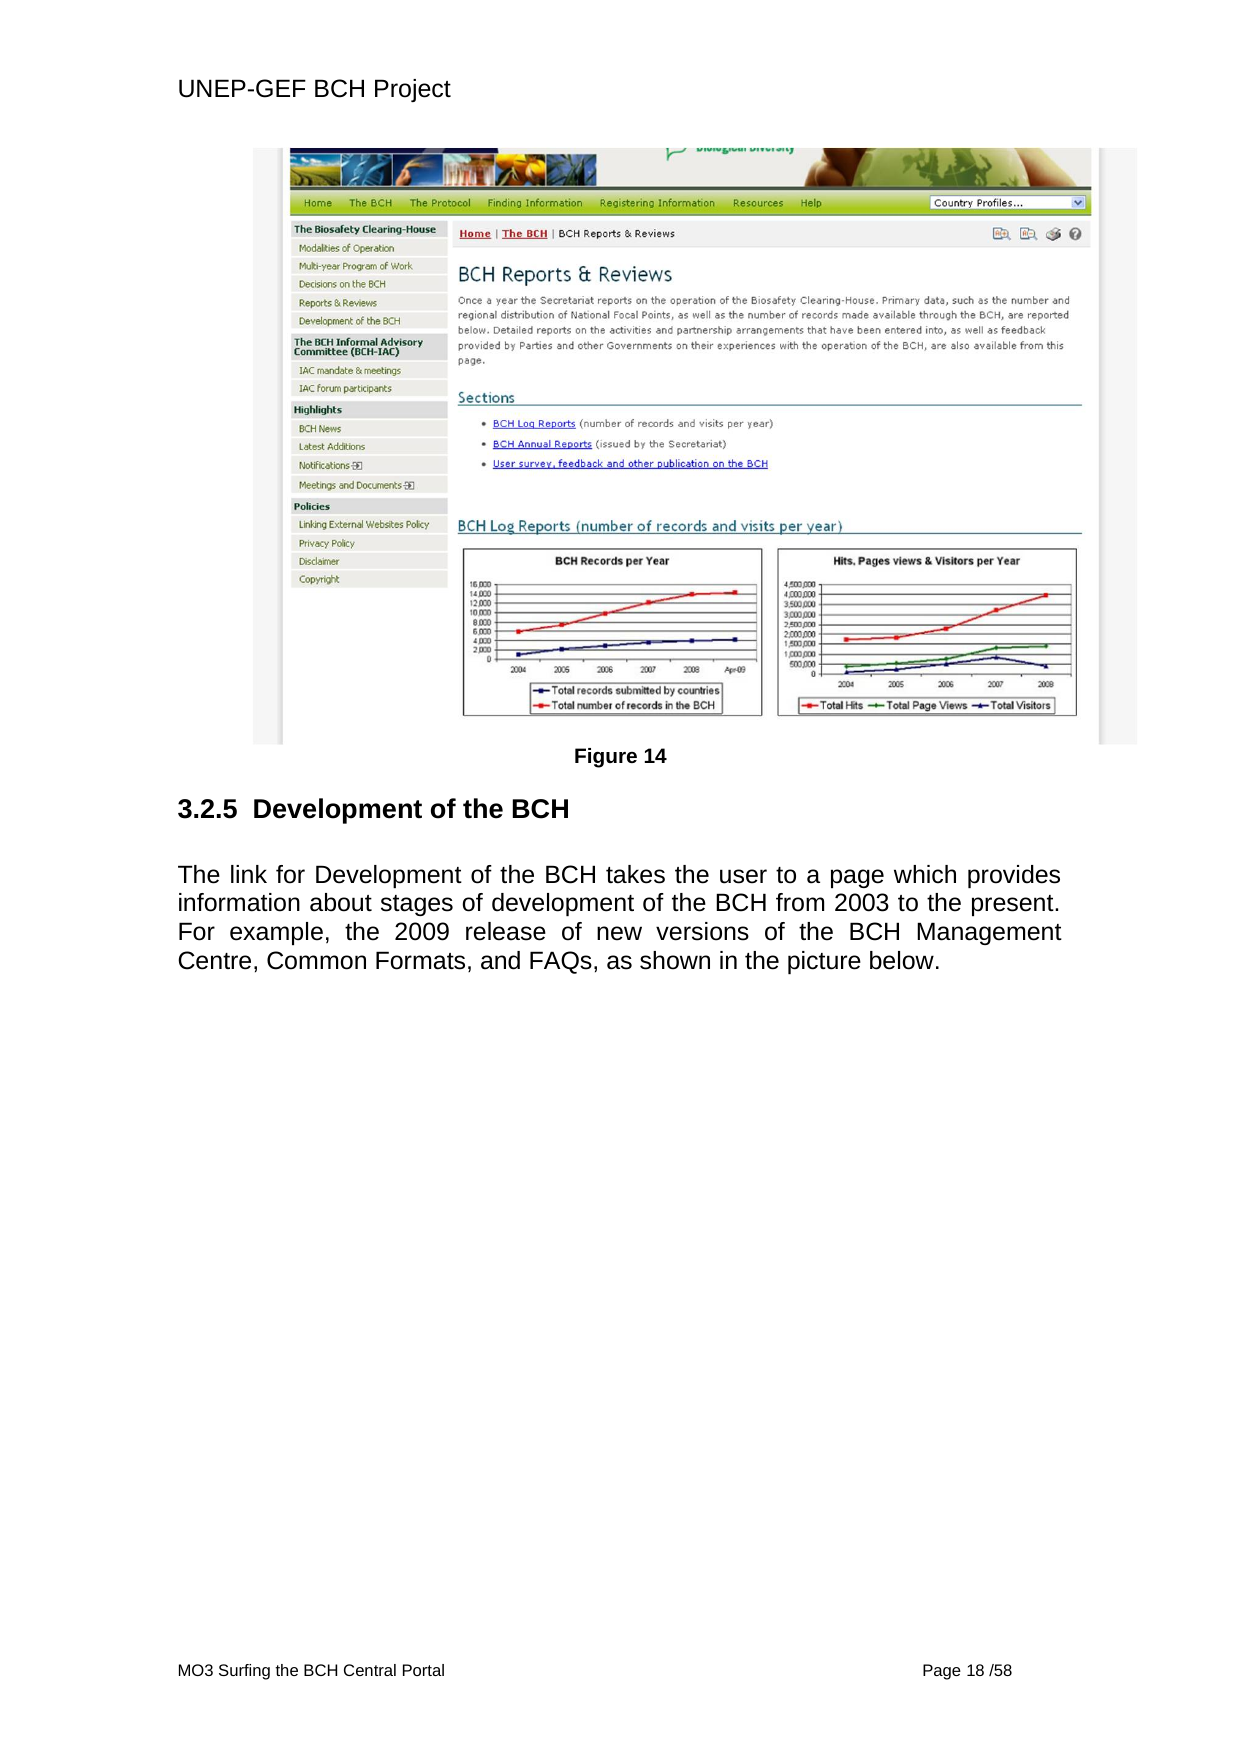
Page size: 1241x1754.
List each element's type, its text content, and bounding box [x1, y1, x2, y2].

picture [252, 147, 1138, 745]
text The link for Development of the BCH takes the user to a page which provides information about stages of development of the BCH from 2003 to the present. For example, the 2009 release of new versions of the BCH Management Centre, Common Formats, and FAQs, as shown in the picture below. [177, 859, 1063, 974]
subtitle Development of the BCH [177, 793, 1063, 824]
text Figure 14 [177, 744, 1063, 768]
